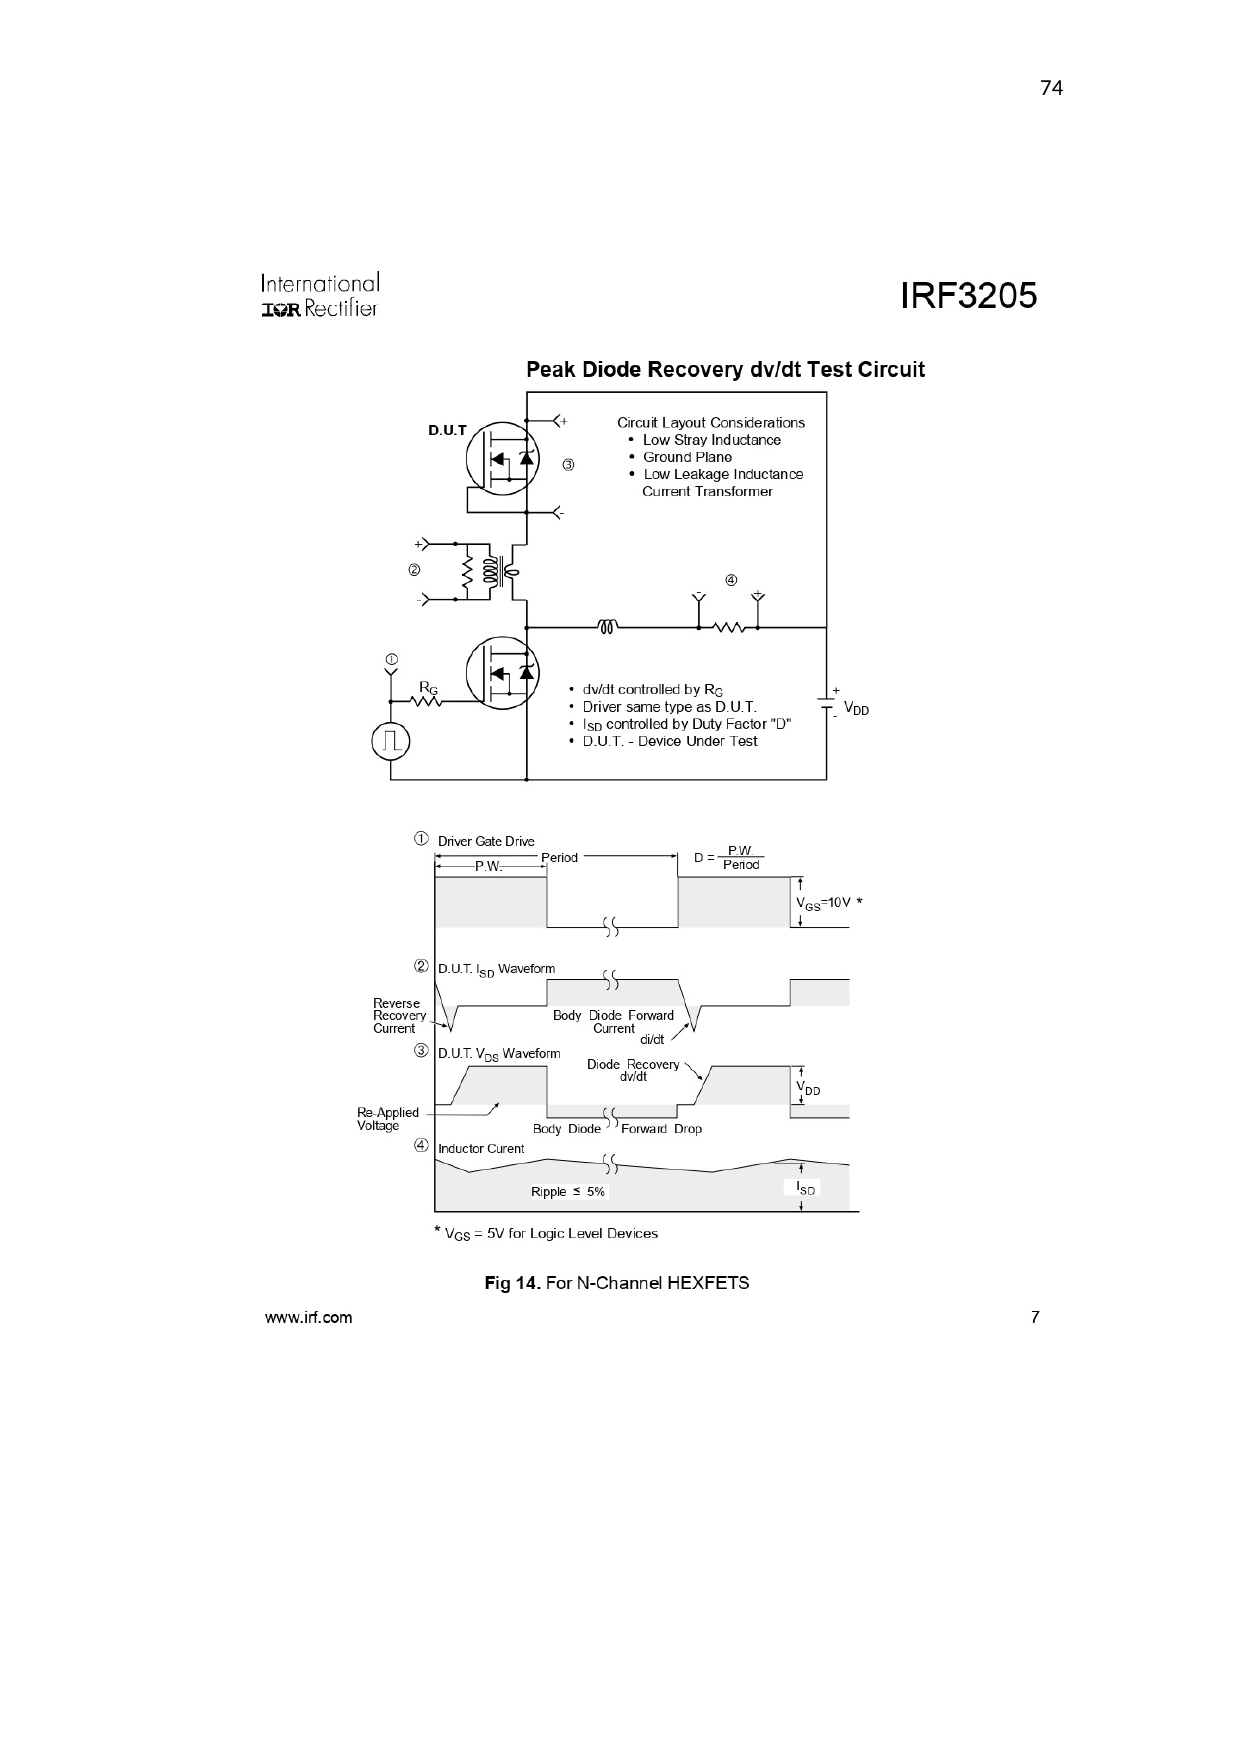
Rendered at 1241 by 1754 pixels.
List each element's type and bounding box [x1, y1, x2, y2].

picture [236, 236, 1063, 1349]
